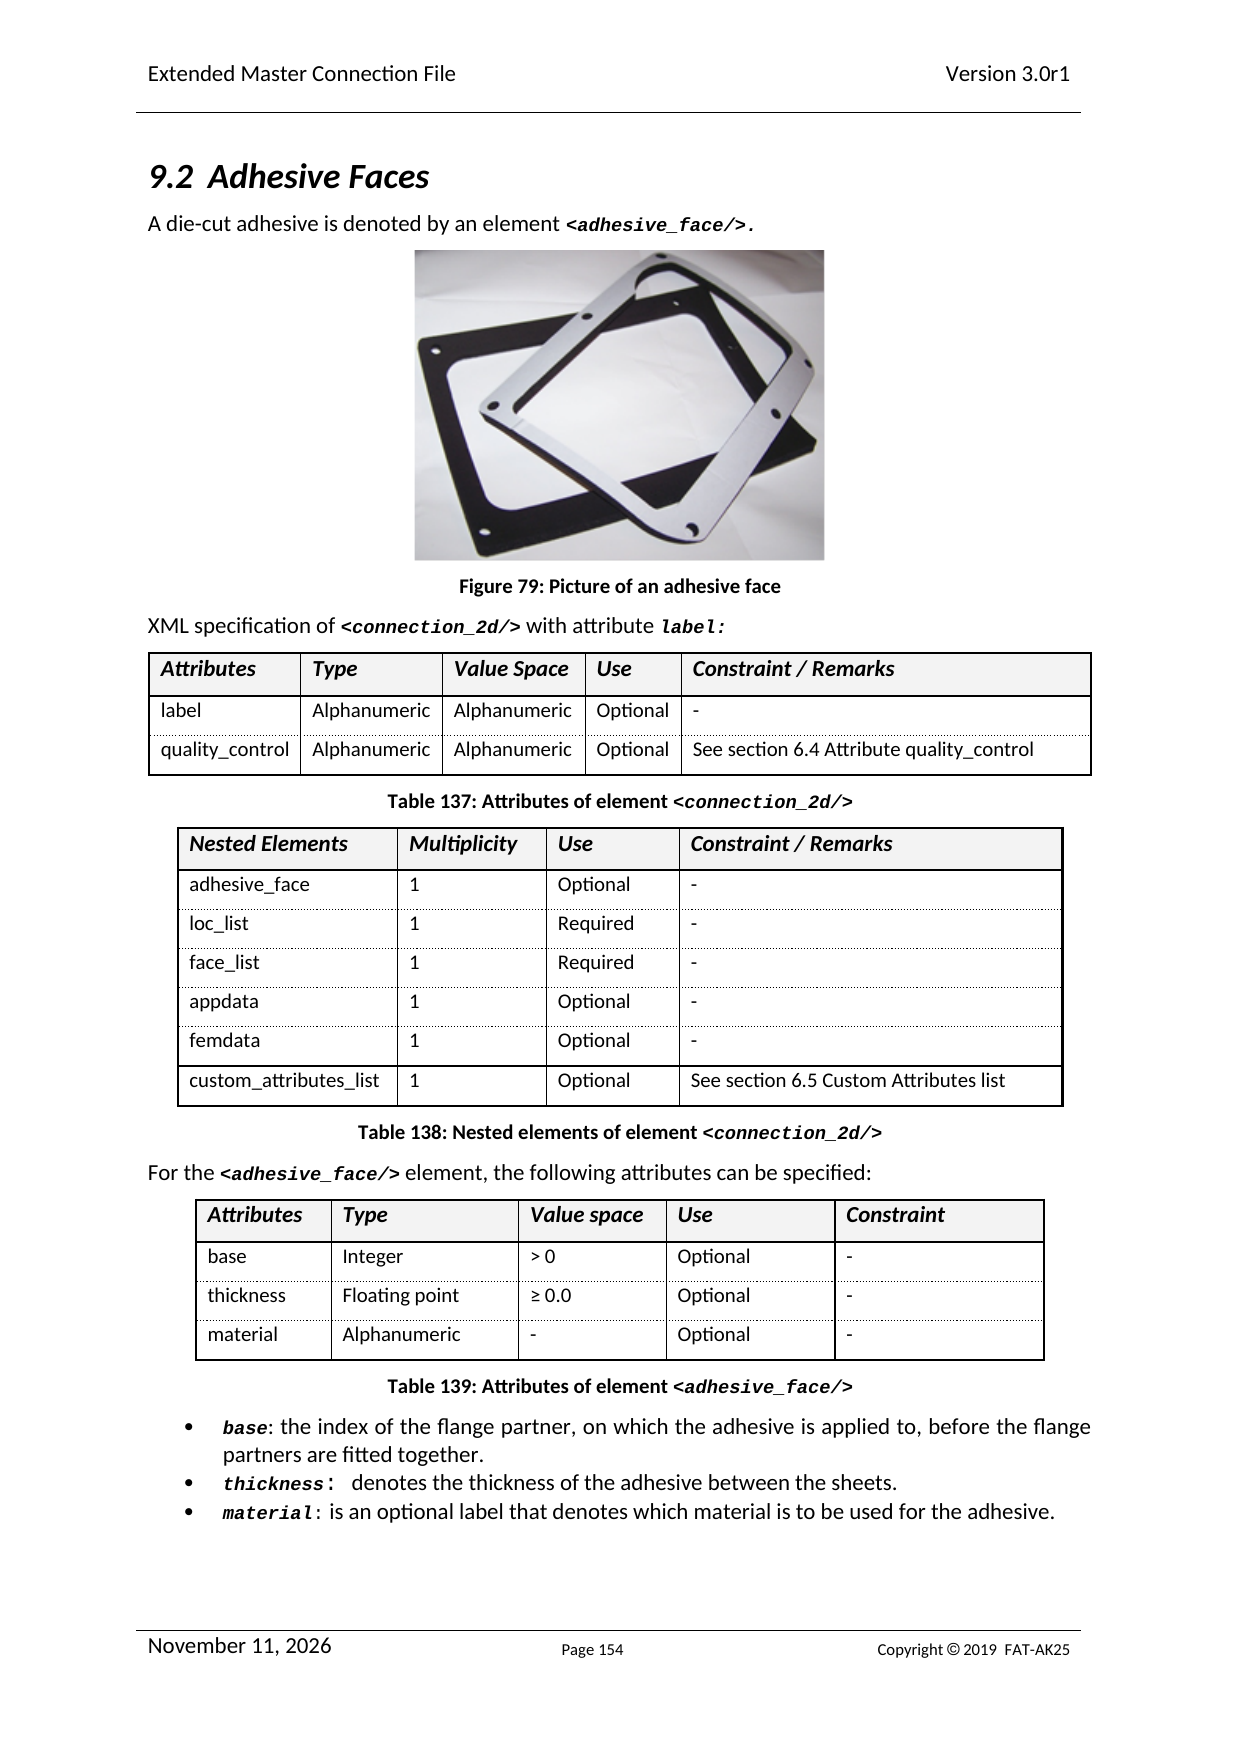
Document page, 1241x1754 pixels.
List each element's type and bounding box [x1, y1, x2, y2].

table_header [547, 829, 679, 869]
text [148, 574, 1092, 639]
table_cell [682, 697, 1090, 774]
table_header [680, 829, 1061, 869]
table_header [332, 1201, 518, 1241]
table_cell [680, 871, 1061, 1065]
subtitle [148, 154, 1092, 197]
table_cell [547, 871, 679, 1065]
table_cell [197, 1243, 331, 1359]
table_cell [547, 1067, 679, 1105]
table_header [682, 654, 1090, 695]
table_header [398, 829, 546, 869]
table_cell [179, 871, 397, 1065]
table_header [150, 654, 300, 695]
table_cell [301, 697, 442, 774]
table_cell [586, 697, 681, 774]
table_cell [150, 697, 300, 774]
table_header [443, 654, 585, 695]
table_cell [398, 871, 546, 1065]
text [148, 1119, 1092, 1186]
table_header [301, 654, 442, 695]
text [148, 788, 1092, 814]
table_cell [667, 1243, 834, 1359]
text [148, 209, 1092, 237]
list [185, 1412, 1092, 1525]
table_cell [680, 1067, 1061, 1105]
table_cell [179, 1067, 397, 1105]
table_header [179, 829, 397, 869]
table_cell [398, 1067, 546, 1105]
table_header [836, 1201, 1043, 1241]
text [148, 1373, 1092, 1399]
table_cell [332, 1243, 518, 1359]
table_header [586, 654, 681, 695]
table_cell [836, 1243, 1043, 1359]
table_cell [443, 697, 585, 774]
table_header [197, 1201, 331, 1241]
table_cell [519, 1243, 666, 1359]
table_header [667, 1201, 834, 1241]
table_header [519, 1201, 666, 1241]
picture [414, 250, 826, 562]
